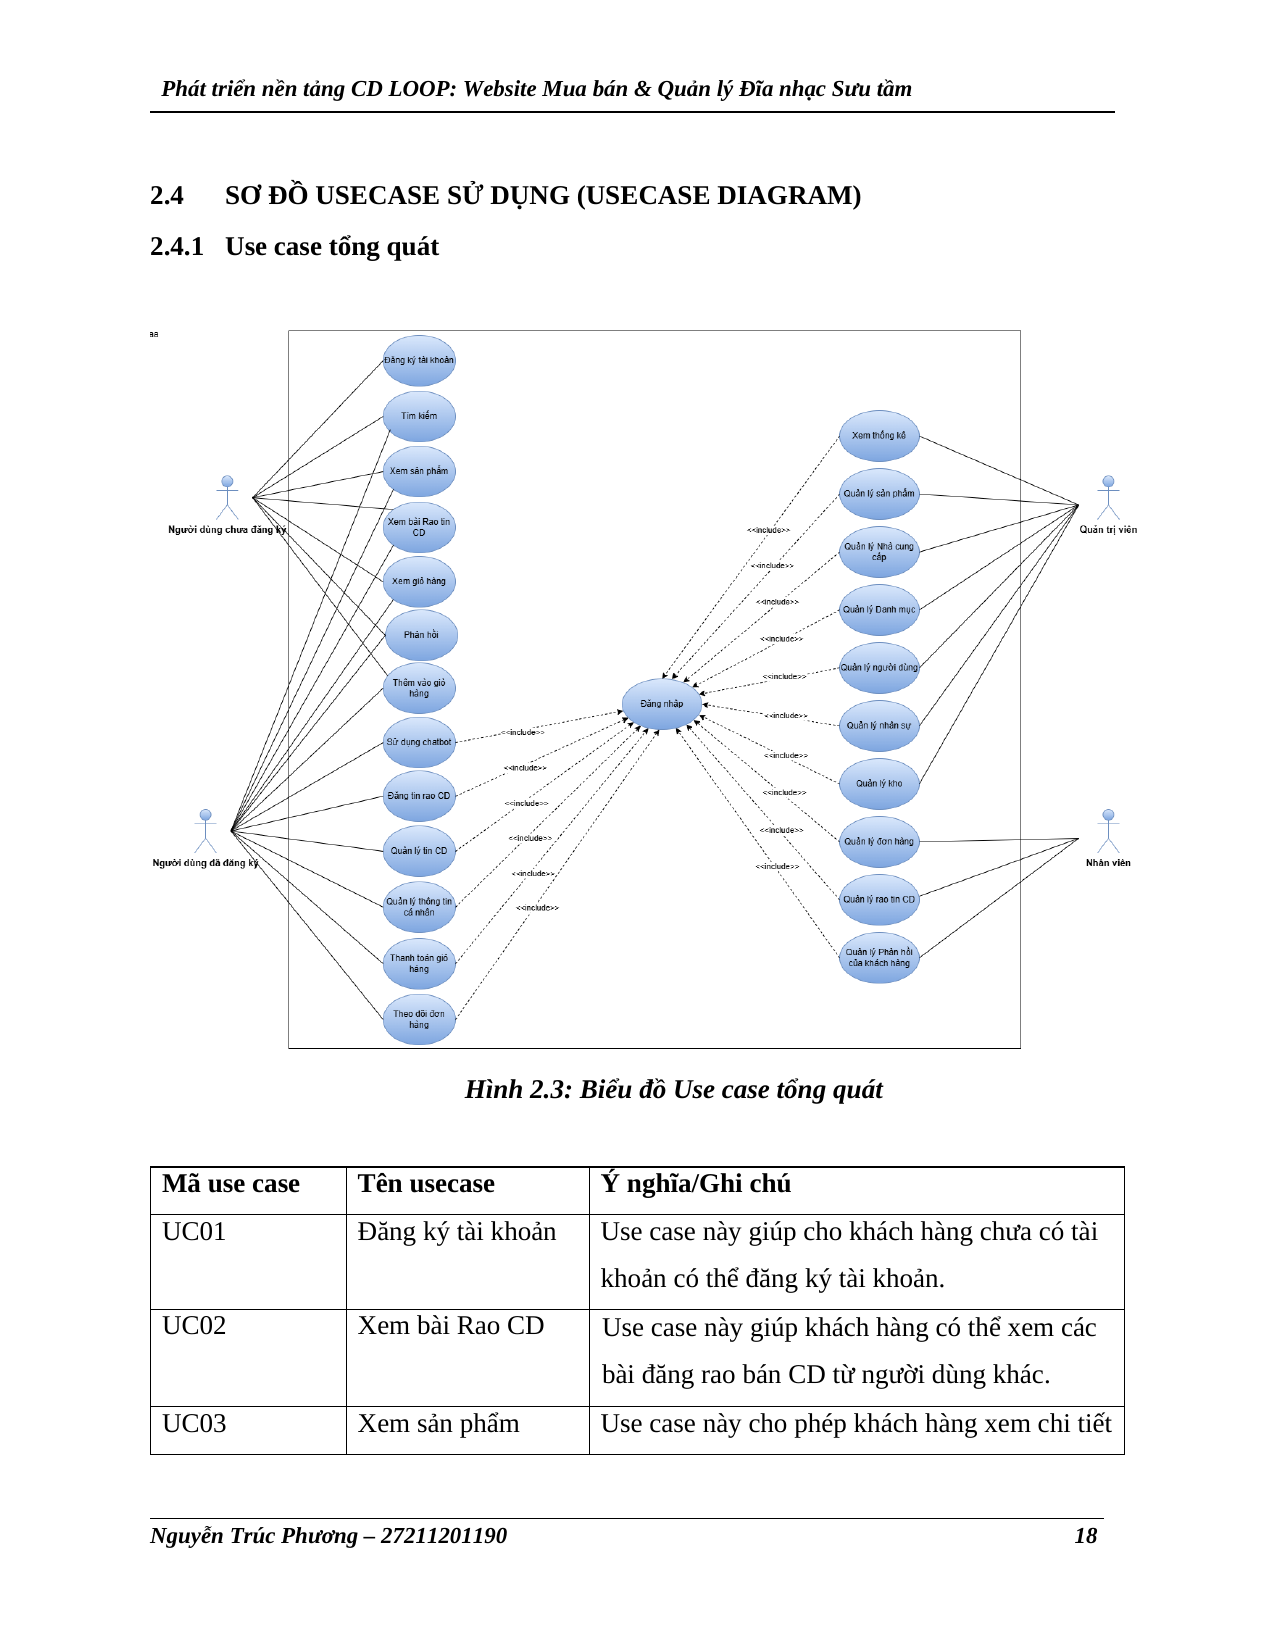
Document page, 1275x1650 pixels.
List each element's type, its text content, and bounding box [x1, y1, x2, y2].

table_header Ý nghĩa/Ghi chú [590, 1168, 1124, 1214]
subtitle 2.4 SƠ ĐỒ USECASE SỬ DỤNG (USECASE DIAGRAM) [150, 179, 1125, 210]
table_cell Đăng ký tài khoản [347, 1215, 589, 1308]
table_cell [590, 1310, 1124, 1406]
table_header Tên usecase [347, 1168, 589, 1214]
picture [150, 323, 1139, 1058]
table_cell UC03 [151, 1407, 346, 1454]
table_cell UC01 [151, 1215, 346, 1308]
table_cell Xem bài Rao CD [347, 1310, 589, 1406]
subtitle 2.4.1 Use case tổng quát [150, 230, 1125, 261]
table_cell UC02 [151, 1310, 346, 1406]
table_header Mã use case [151, 1168, 346, 1214]
text Hình 2.3: Biểu đồ Use case tổng quát [150, 1073, 1125, 1104]
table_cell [590, 1407, 1124, 1454]
table_cell Use case này giúp cho khách hàng chưa có tài khoản có thể đăng ký tài khoản. [590, 1215, 1124, 1308]
table_cell Xem sản phẩm [347, 1407, 589, 1454]
